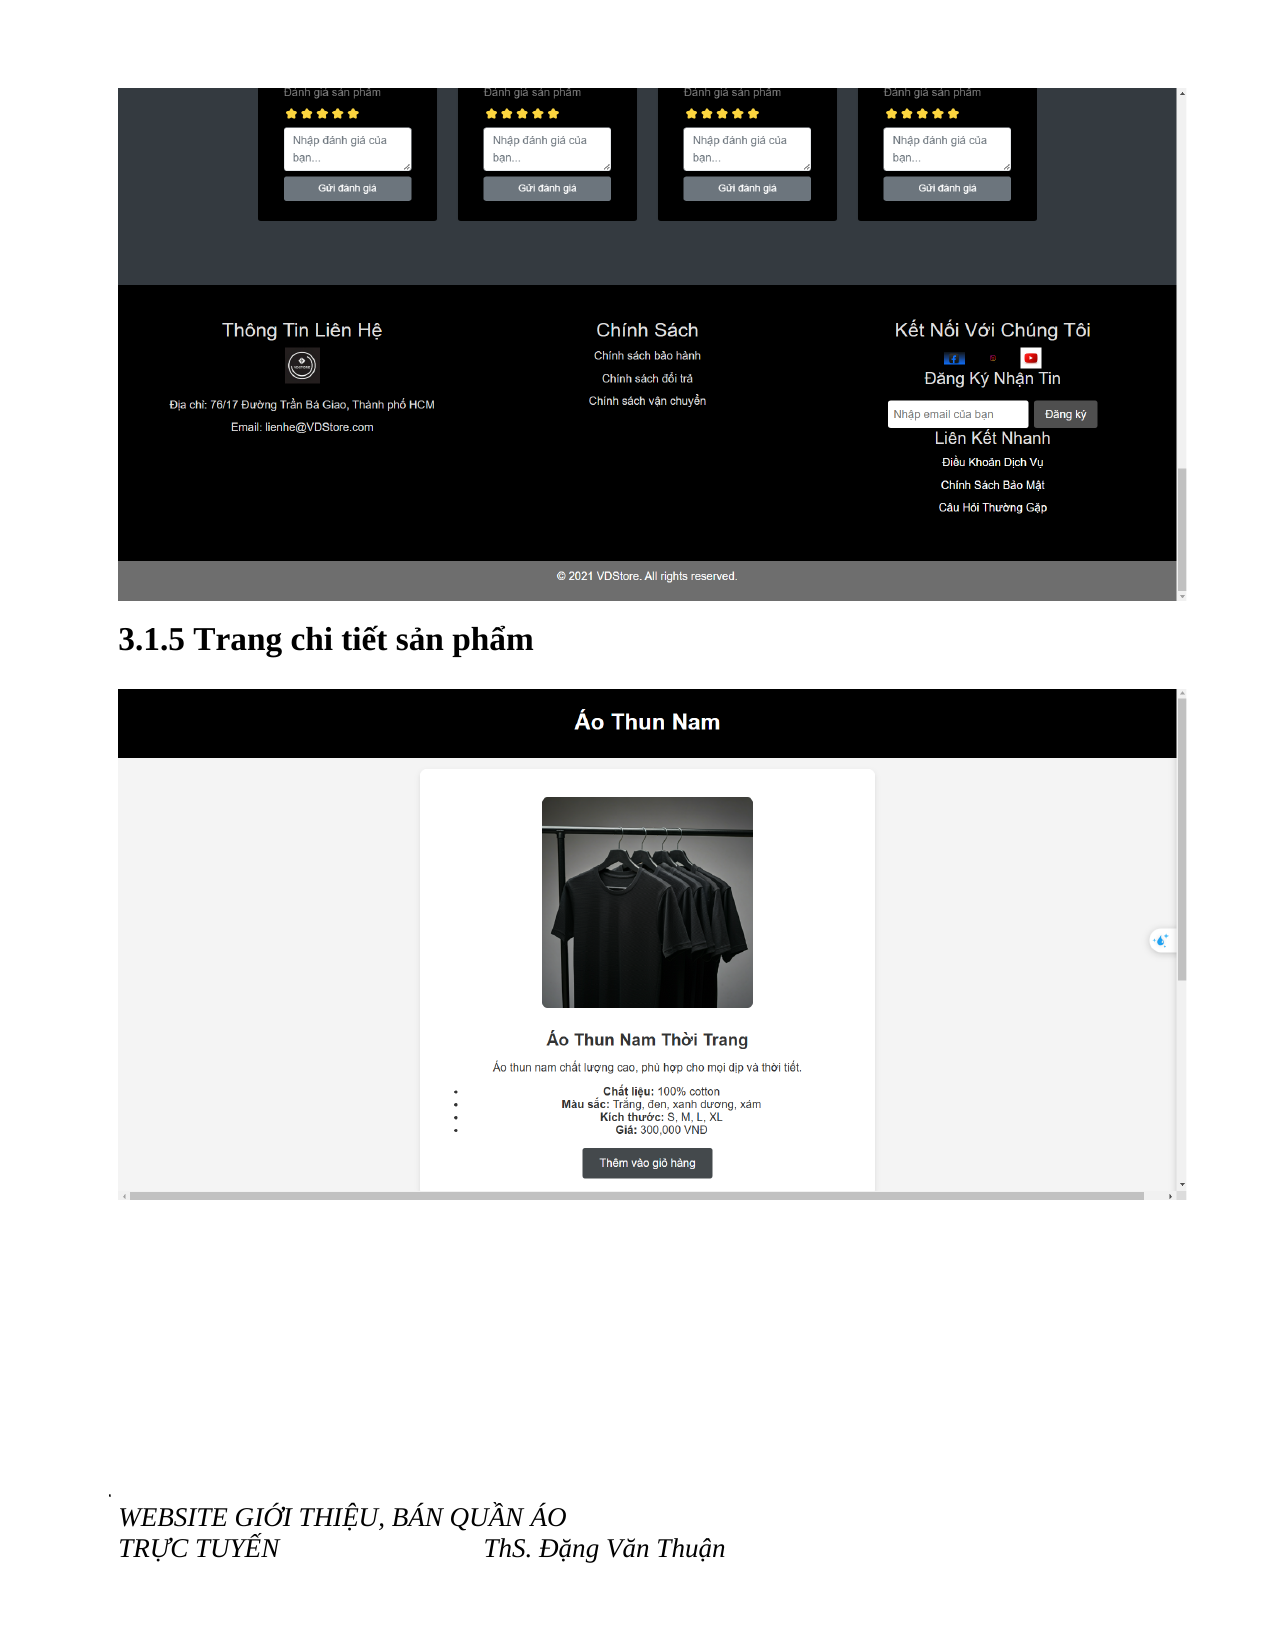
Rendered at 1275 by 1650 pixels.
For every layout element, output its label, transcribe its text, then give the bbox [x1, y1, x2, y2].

picture [118, 88, 1187, 601]
picture [118, 689, 1187, 1200]
subtitle Trang chi tiết sản phẩm [118, 619, 1186, 657]
